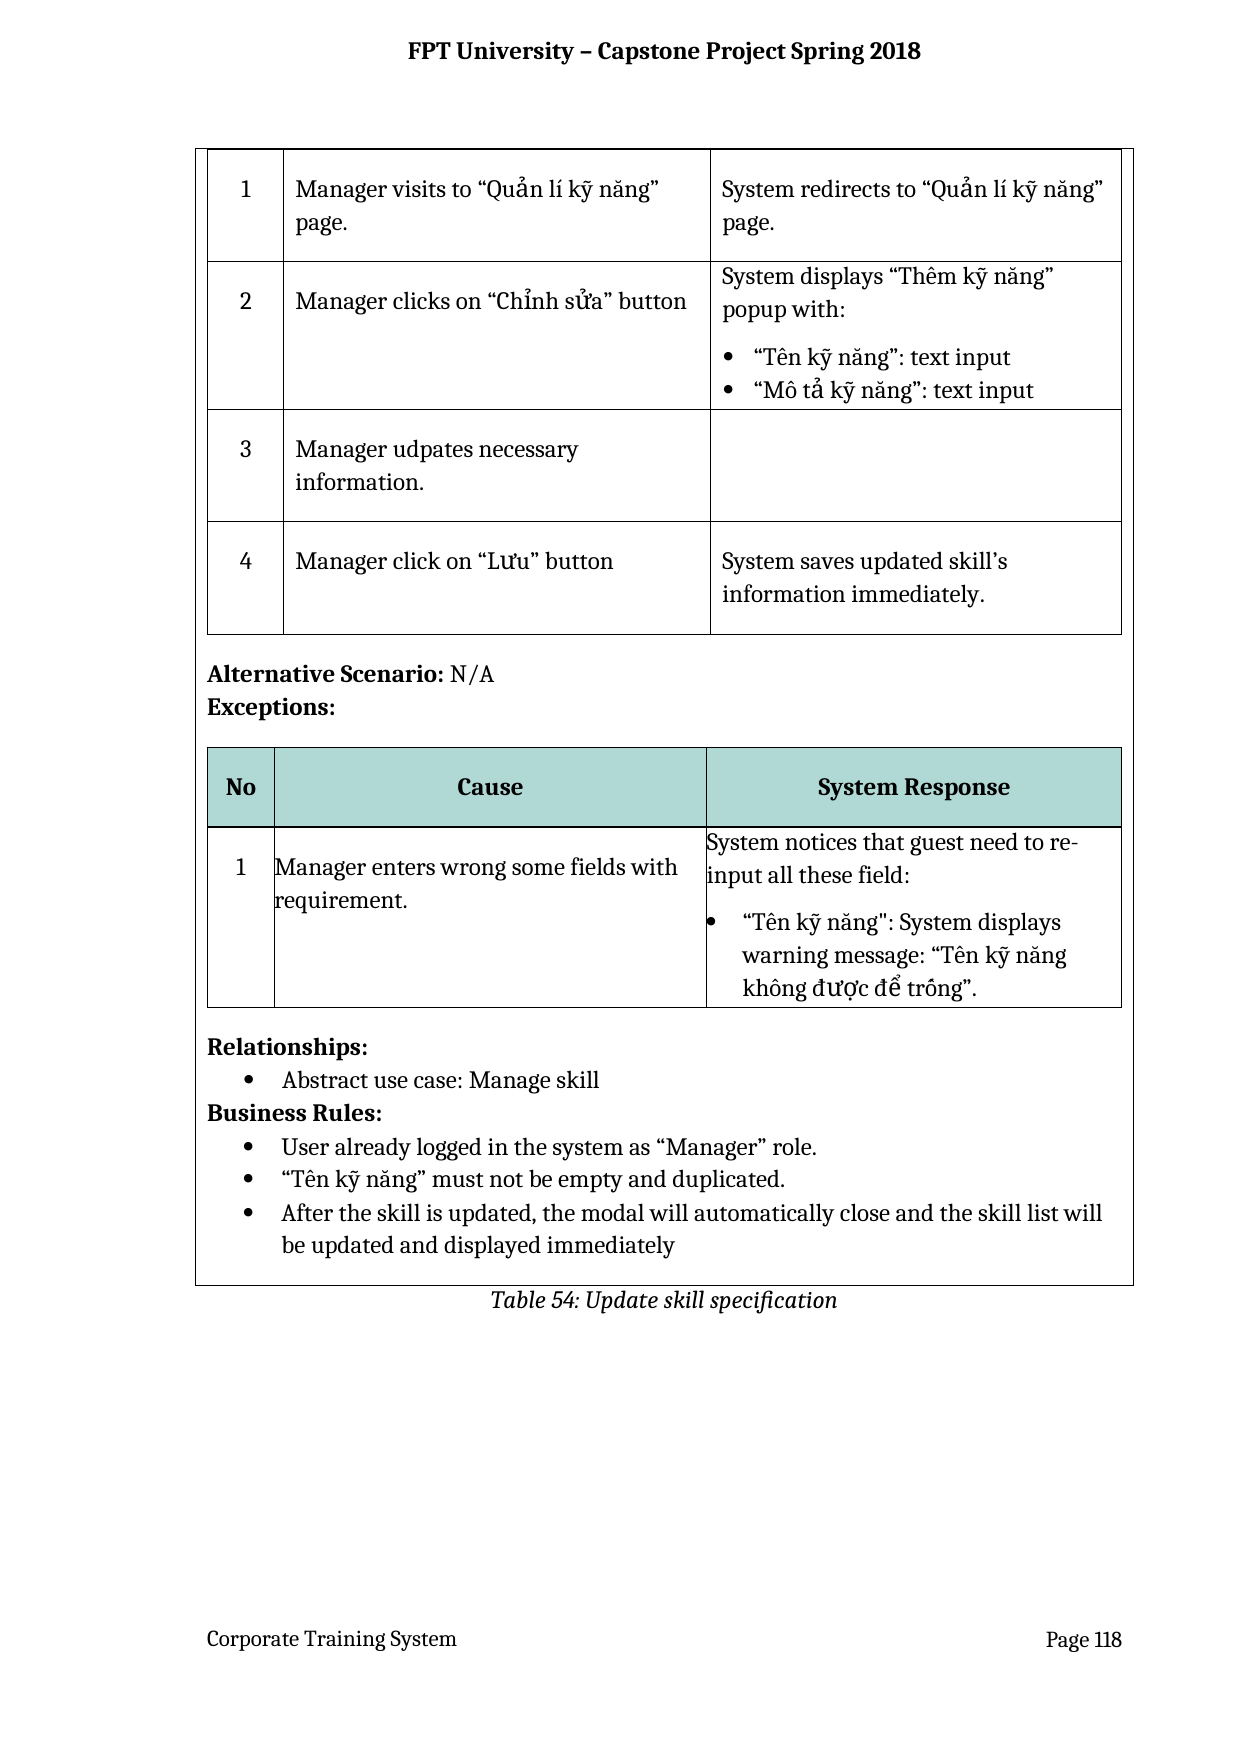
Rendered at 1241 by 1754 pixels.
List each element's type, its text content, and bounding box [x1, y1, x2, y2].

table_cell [196, 149, 1133, 1285]
